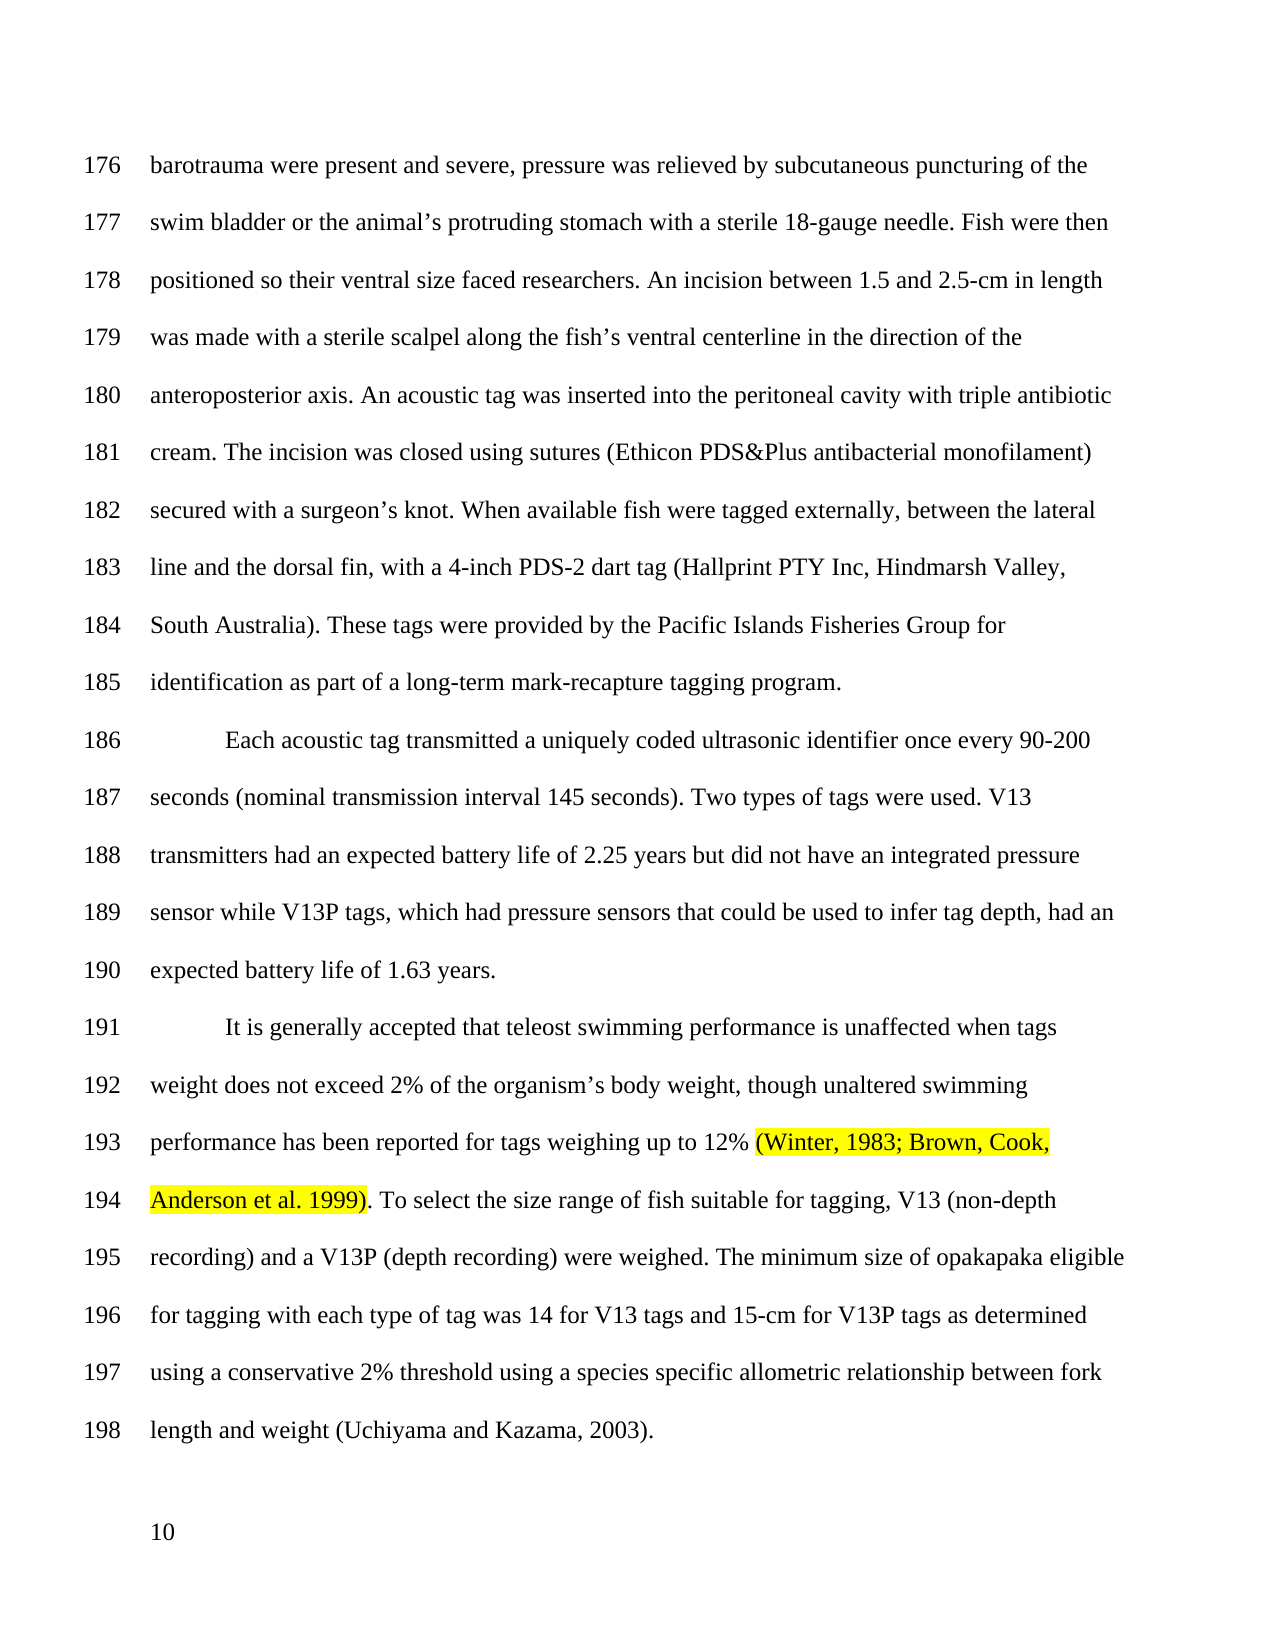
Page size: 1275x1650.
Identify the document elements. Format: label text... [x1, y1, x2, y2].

text Each acoustic tag transmitted a uniquely coded ultrasonic identifier once every 90-200 seconds (nominal transmission interval 145 seconds). Two types of tags were used. V13 transmitters had an expected battery life of 2.25 years but did not have an integrated pressure sensor while V13P tags, which had pressure sensors that could be used to infer tag depth, had an expected battery life of 1.63 years. [150, 725, 1125, 984]
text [150, 150, 1125, 696]
text It is generally accepted that teleost swimming performance is unaffected when tags weight does not exceed 2% of the organism’s body weight, though unaltered swimming performance has been reported for tags weighing up to 12% (Winter, 1983; Brown, Cook, Anderson et al. 1999). To select the size range of fish suitable for tagging, V13 (non-depth recording) and a V13P (depth recording) were weighed. The minimum size of opakapaka eligible for tagging with each type of tag was 14 for V13 tags and 15-cm for V13P tags as determined using a conservative 2% threshold using a species specific allometric relationship between fork length and weight (Uchiyama and Kazama, 2003). [150, 1012, 1125, 1444]
